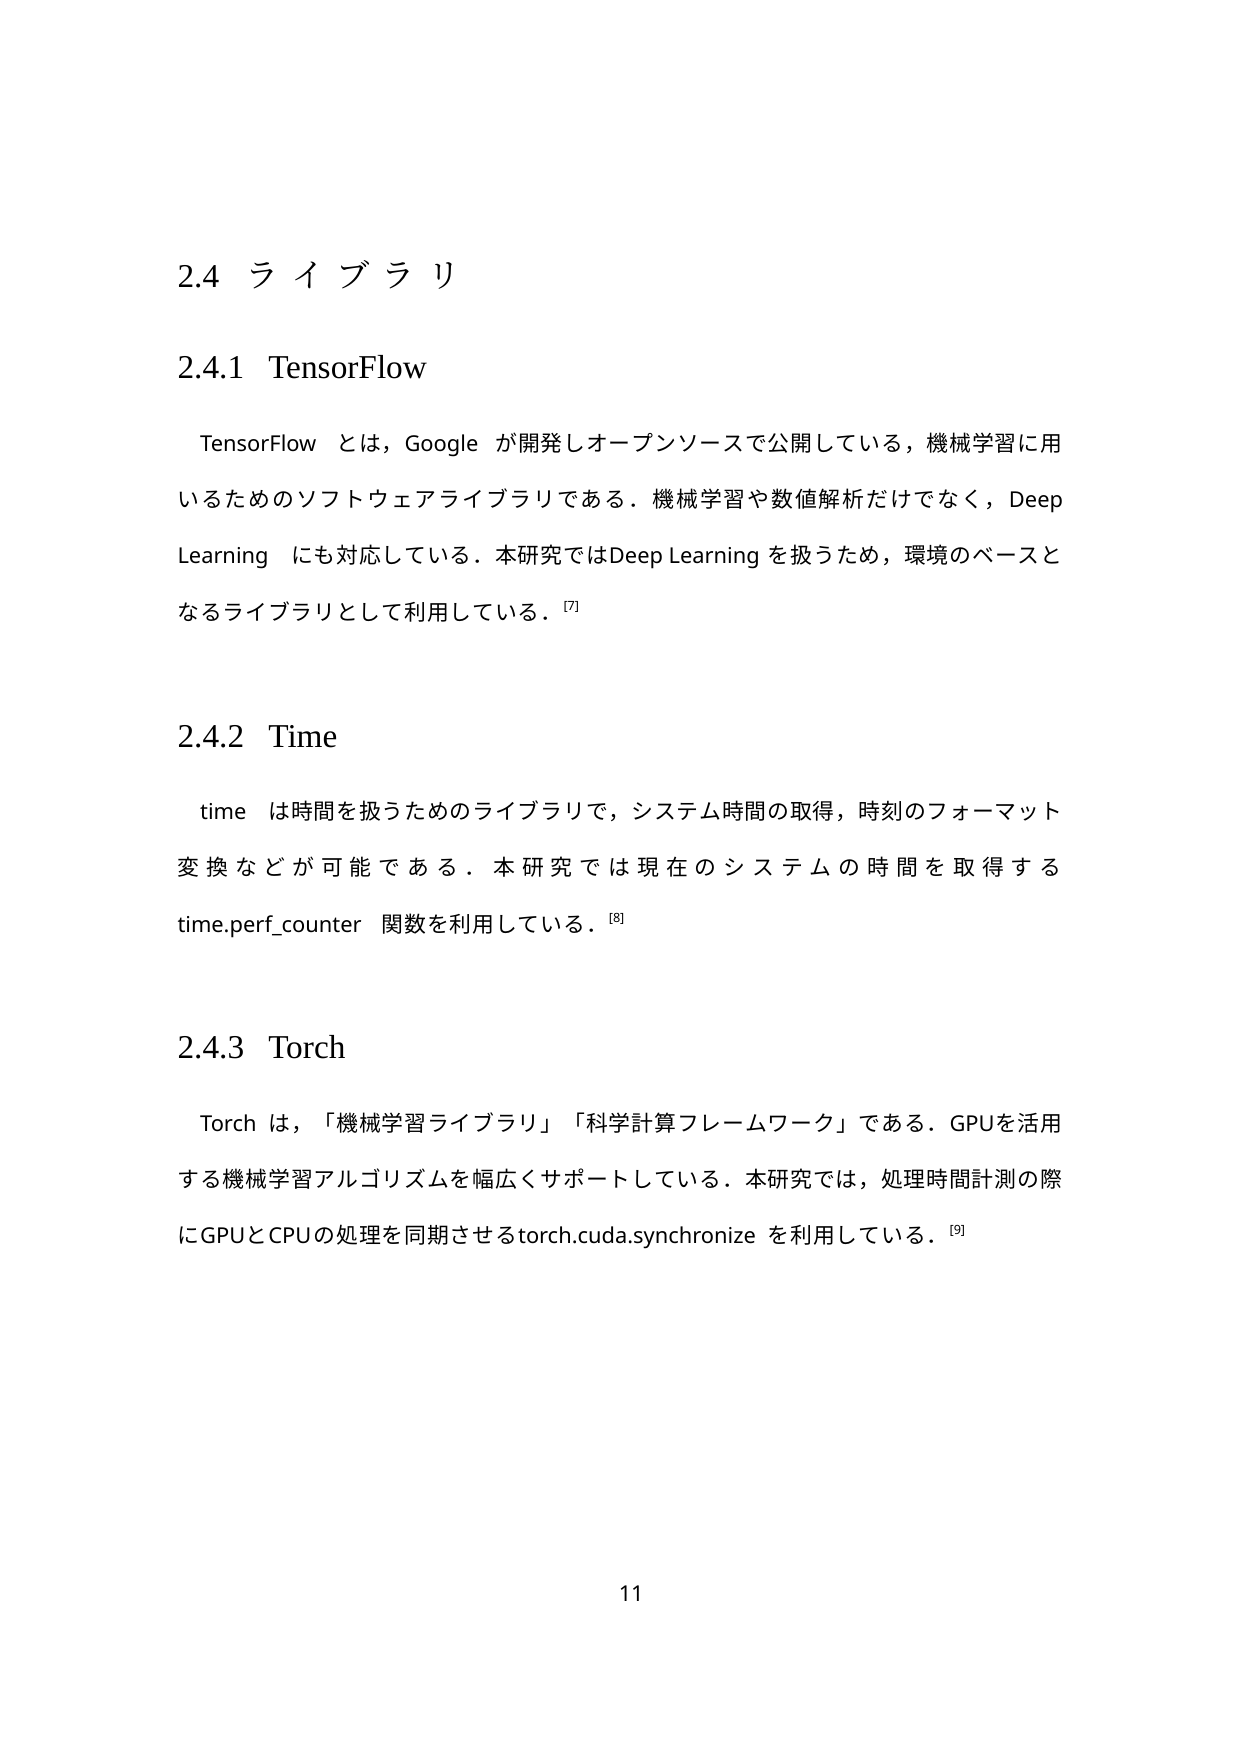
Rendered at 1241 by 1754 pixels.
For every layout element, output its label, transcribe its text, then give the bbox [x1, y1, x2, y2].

subtitle TensorFlow [133, 329, 1063, 404]
text timeは時間を扱うためのライブラリで，システム時間の取得，時刻のフォーマット変換などが可能である．本研究では現在のシステムの時間を取得するtime.perf_counter関数を利用している．[8] [177, 791, 1063, 941]
text Torchは，「機械学習ライブラリ」「科学計算フレームワーク」である．GPUを活用する機械学習アルゴリズムを幅広くサポートしている．本研究では，処理時間計測の際にGPUとCPUの処理を同期させるtorch.cuda.synchronize を利用している．[9] [177, 1103, 1063, 1253]
text TensorFlowとは，Googleが開発しオープンソースで公開している，機械学習に用いるためのソフトウェアライブラリである．機械学習や数値解析だけでなく，Deep Learningにも対応している．本研究ではDeep Learningを扱うため，環境のベースとなるライブラリとして利用している．[7] [177, 423, 1063, 629]
subtitle Time [133, 697, 1063, 772]
subtitle Torch [133, 1009, 1063, 1084]
subtitle ライブラリ [177, 236, 1063, 311]
